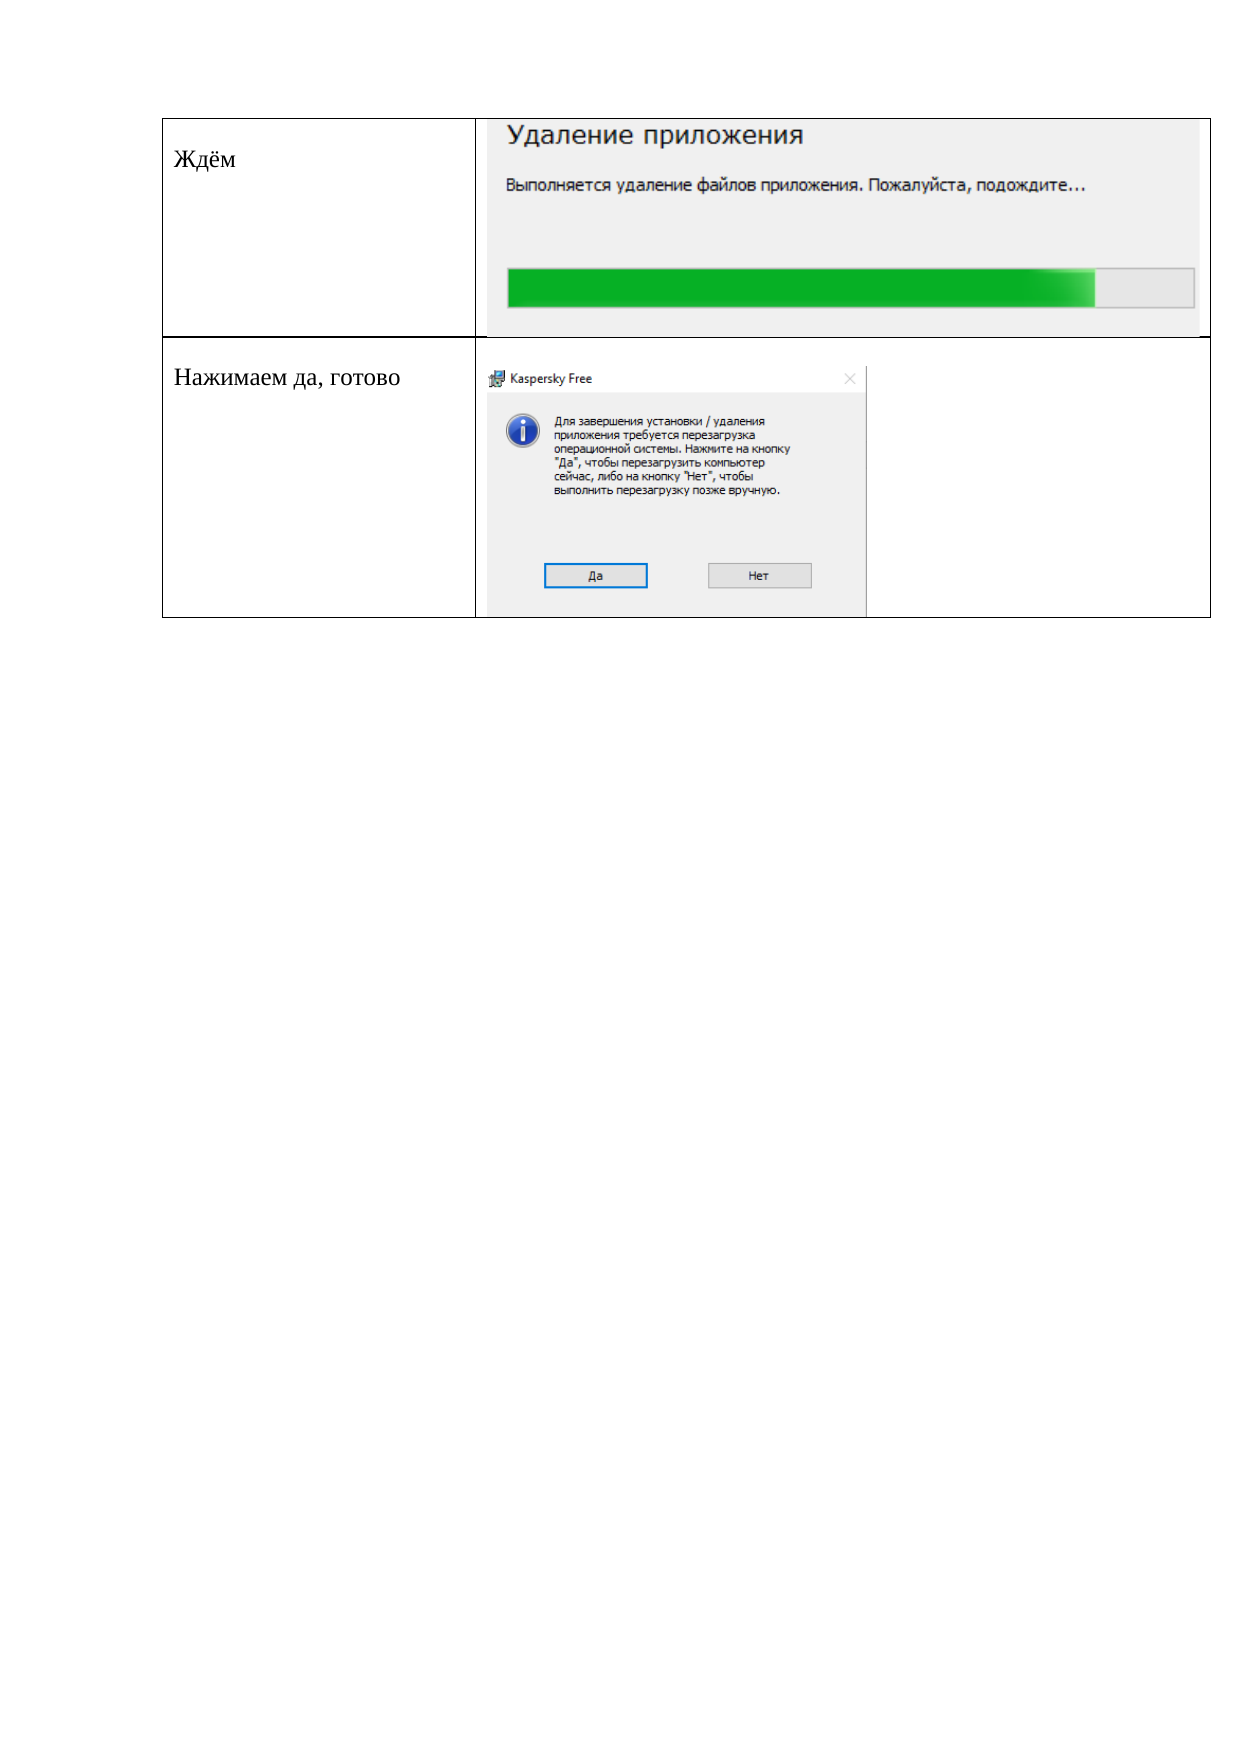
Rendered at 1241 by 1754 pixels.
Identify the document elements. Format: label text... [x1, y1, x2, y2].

table_cell Нажимаем да, готово [163, 338, 475, 617]
table_cell [476, 338, 1210, 617]
table_cell [476, 119, 487, 336]
table_cell [1200, 119, 1210, 336]
picture [487, 119, 1200, 337]
picture [487, 366, 867, 617]
table_cell Ждём [163, 119, 475, 336]
